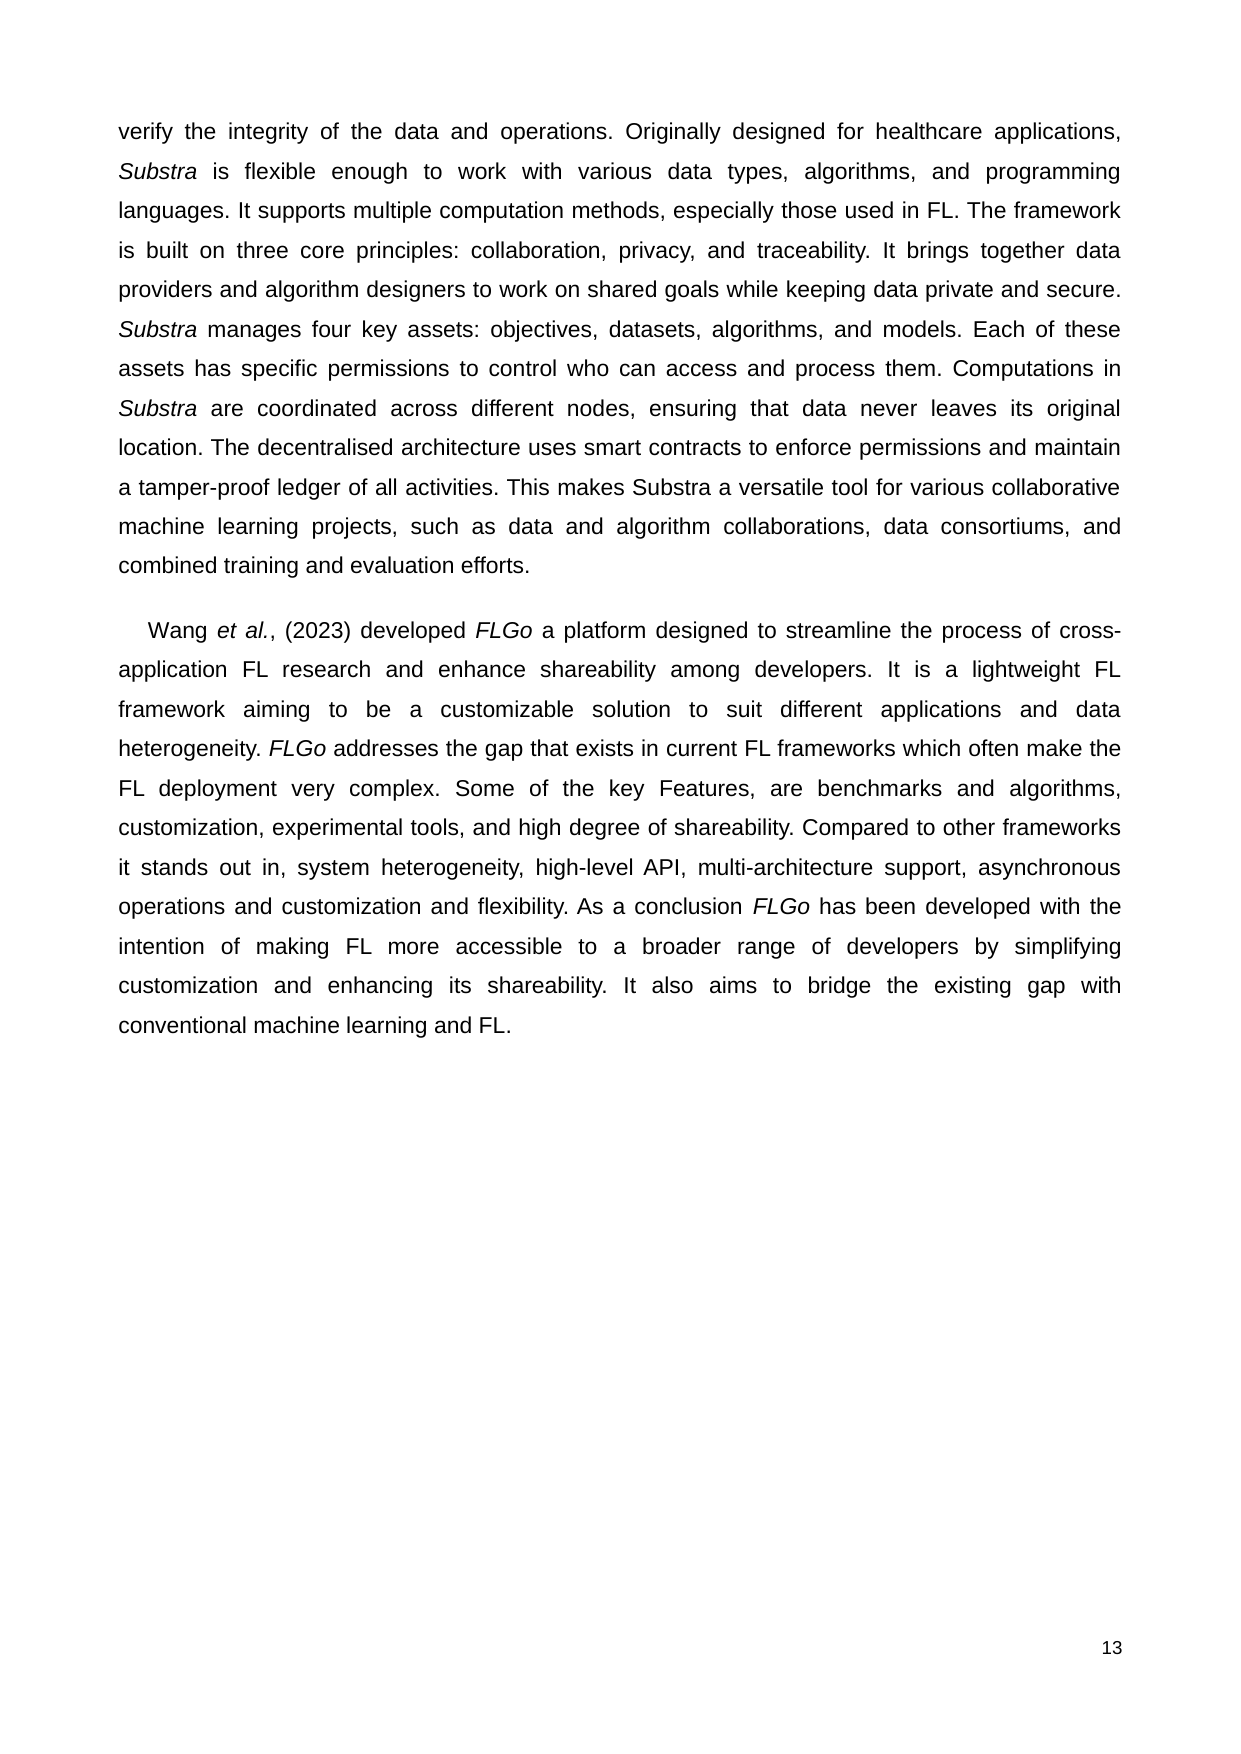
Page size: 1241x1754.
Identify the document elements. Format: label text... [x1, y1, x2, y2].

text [118, 118, 1122, 579]
text Wang et al., (2023) developed FLGo a platform designed to streamline the process of cross-application FL research and enhance shareability among developers. It is a lightweight FL framework aiming to be a customizable solution to suit different applications and data heterogeneity. FLGo addresses the gap that exists in current FL frameworks which often make the FL deployment very complex. Some of the key Features, are benchmarks and algorithms, customization, experimental tools, and high degree of shareability. Compared to other frameworks it stands out in, system heterogeneity, high-level API, multi-architecture support, asynchronous operations and customization and flexibility. As a conclusion FLGo has been developed with the intention of making FL more accessible to a broader range of developers by simplifying customization and enhancing its shareability. It also aims to bridge the existing gap with conventional machine learning and FL. [118, 617, 1122, 1038]
